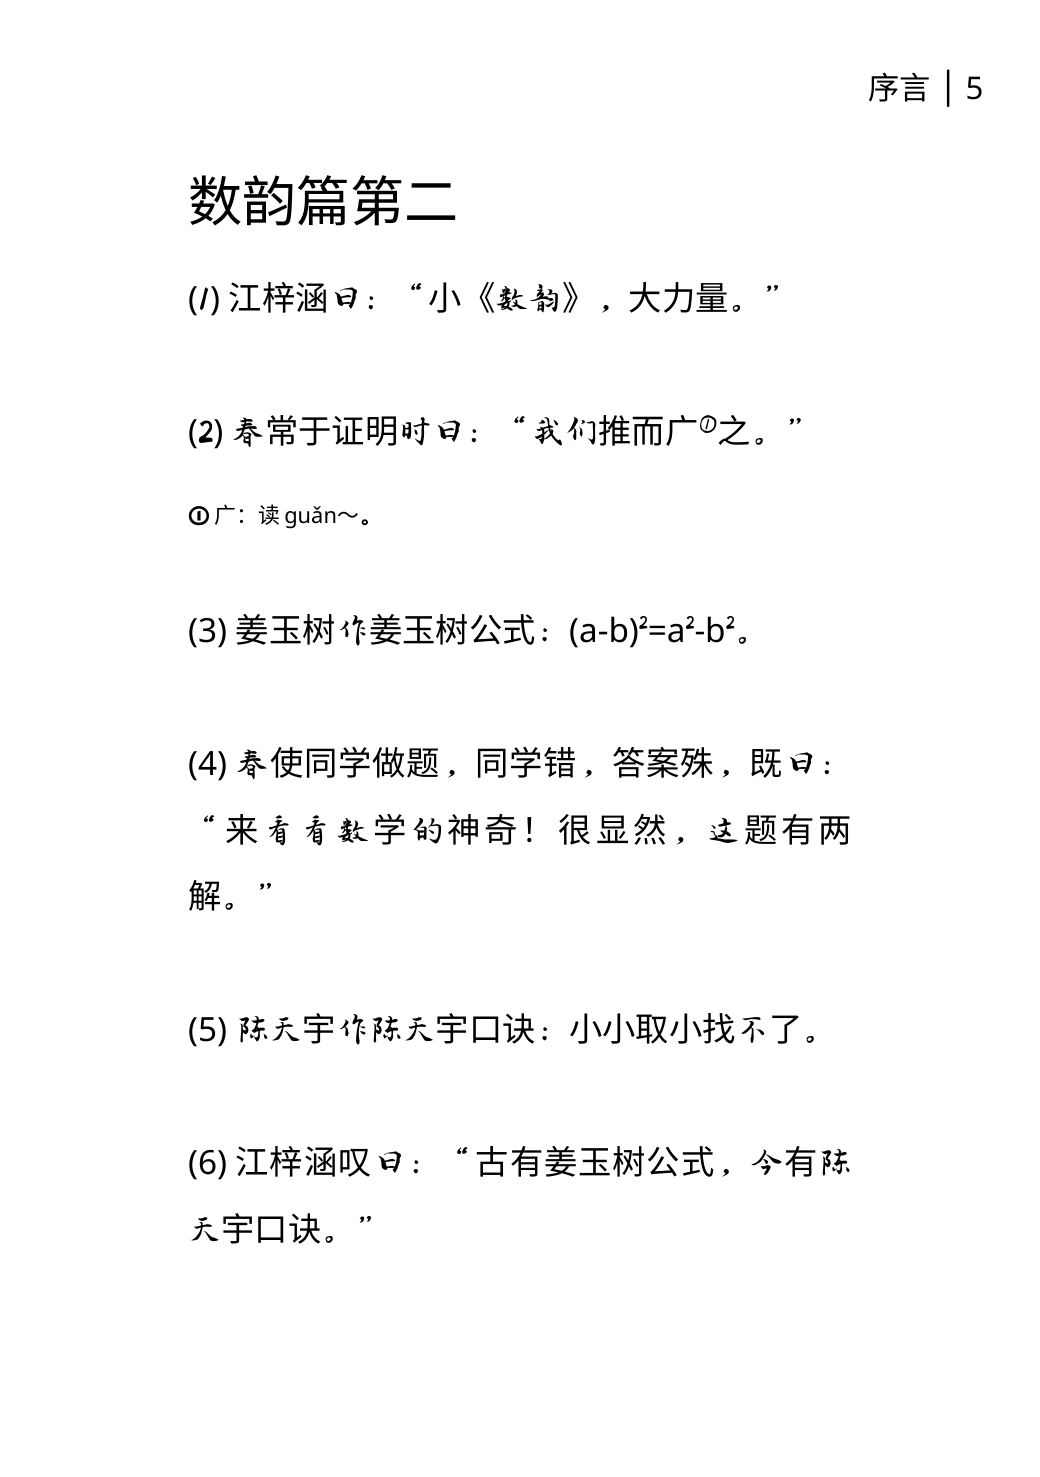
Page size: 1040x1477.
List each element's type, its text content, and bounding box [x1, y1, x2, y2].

list 江梓涵叹曰：“古有姜玉树公式，今有陈天宇口诀。” [188, 1130, 852, 1263]
list 春使同学做题，同学错，答案殊，既曰：“来看看数学的神奇！很显然，这题有两解。” [188, 732, 852, 931]
text ①广：读guǎn～。 [188, 499, 852, 532]
list 江梓涵曰：“小《数韵》，大力量。” [188, 266, 852, 333]
list 姜玉树作姜玉树公式：(a-b)2=a2-b2。 [188, 599, 852, 665]
text 数韵篇第二 [188, 166, 852, 233]
list 春常于证明时曰：“我们推而广①之。” [188, 399, 852, 466]
list 陈天宇作陈天宇口诀：小小取小找不了。 [188, 997, 852, 1064]
